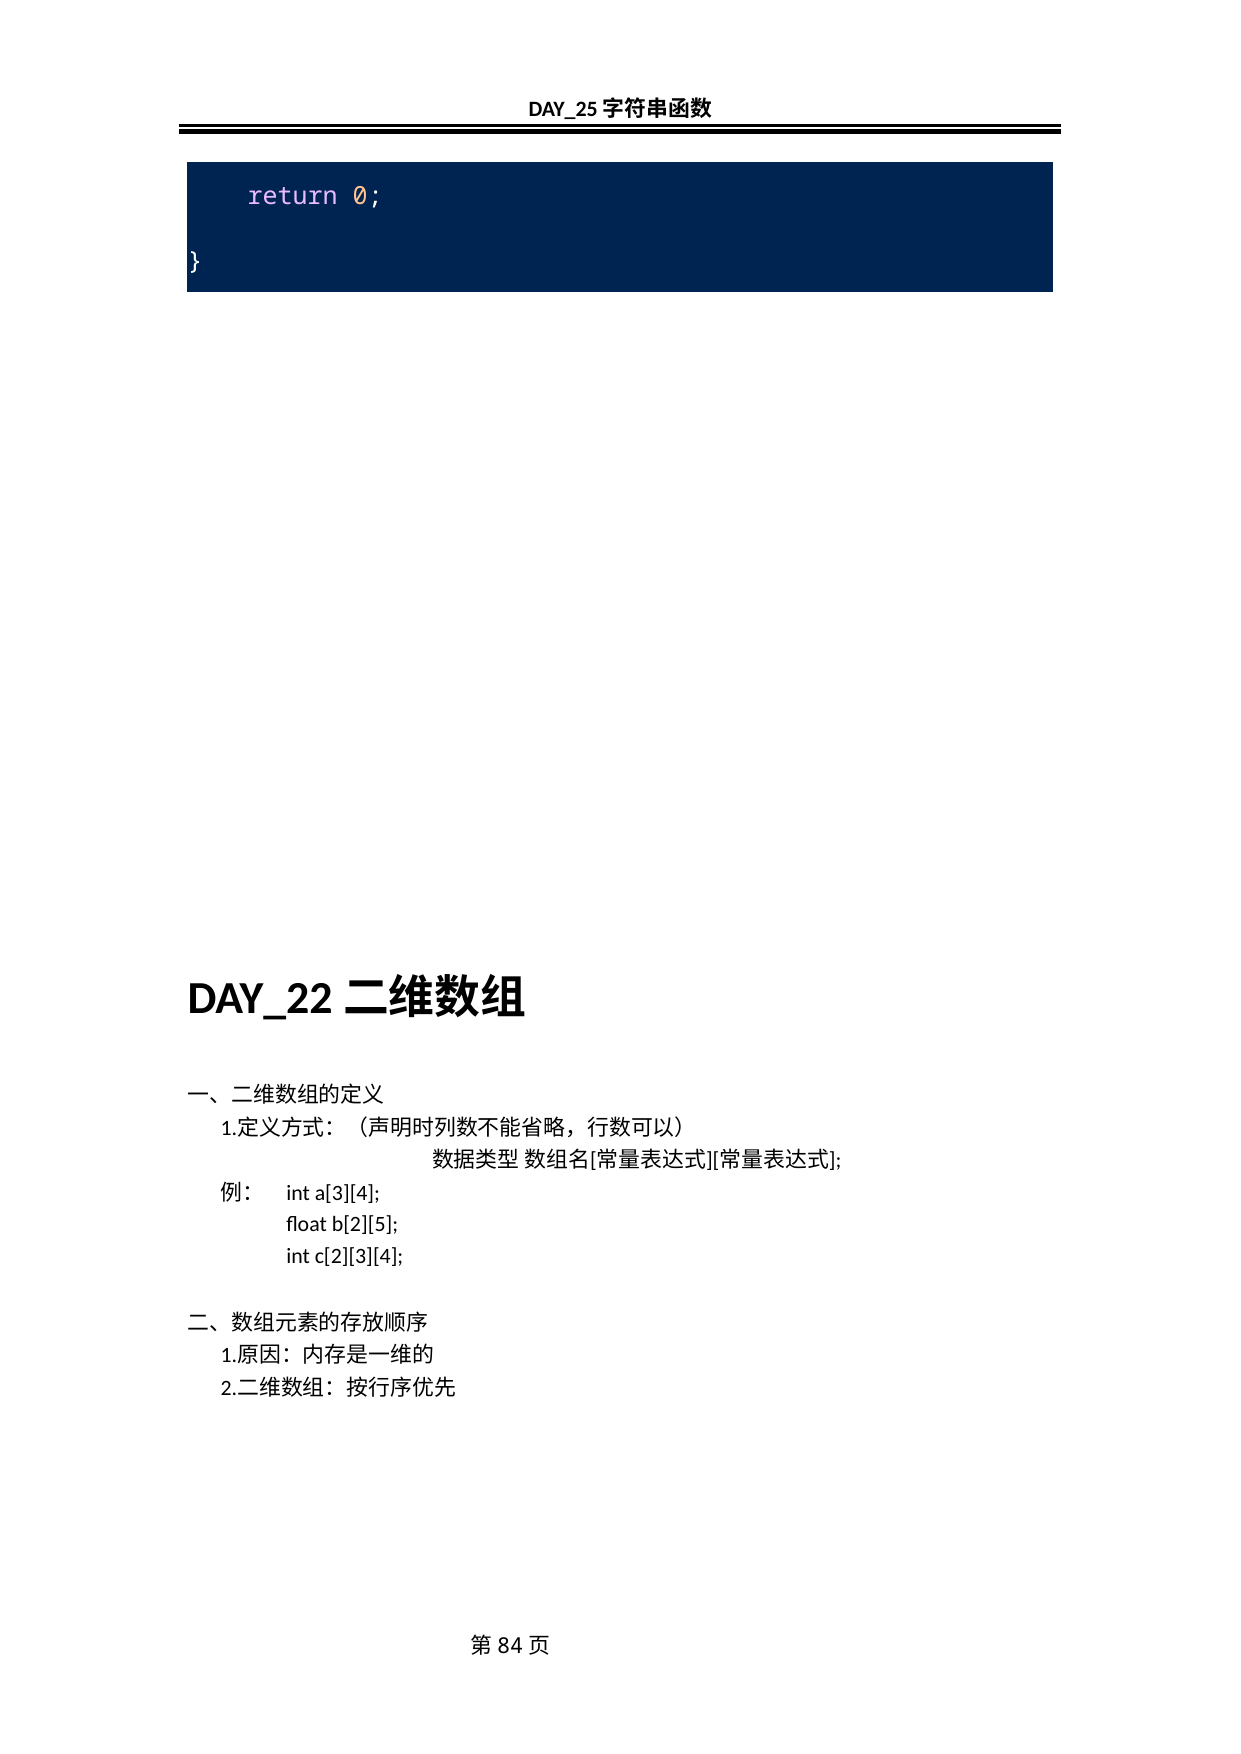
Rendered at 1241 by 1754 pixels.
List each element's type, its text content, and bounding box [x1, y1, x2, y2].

list 例： int a[3][4]; float b[2][5]; int c[2][3][4]; [187, 1174, 1053, 1272]
list 二、数组元素的存放顺序 [187, 1304, 1053, 1337]
text } [187, 227, 1053, 292]
list 一、二维数组的定义 [187, 1077, 1053, 1109]
list 2.二维数组：按行序优先 [187, 1369, 1053, 1402]
list 1.原因：内存是一维的 [187, 1337, 1053, 1369]
list 数据类型 数组名[常量表达式][常量表达式]; [187, 1142, 1053, 1174]
list 定义方式：（声明时列数不能省略，行数可以） [187, 1109, 1053, 1142]
subtitle DAY_22 二维数组 [187, 945, 1053, 1042]
text return 0; [187, 162, 1053, 227]
